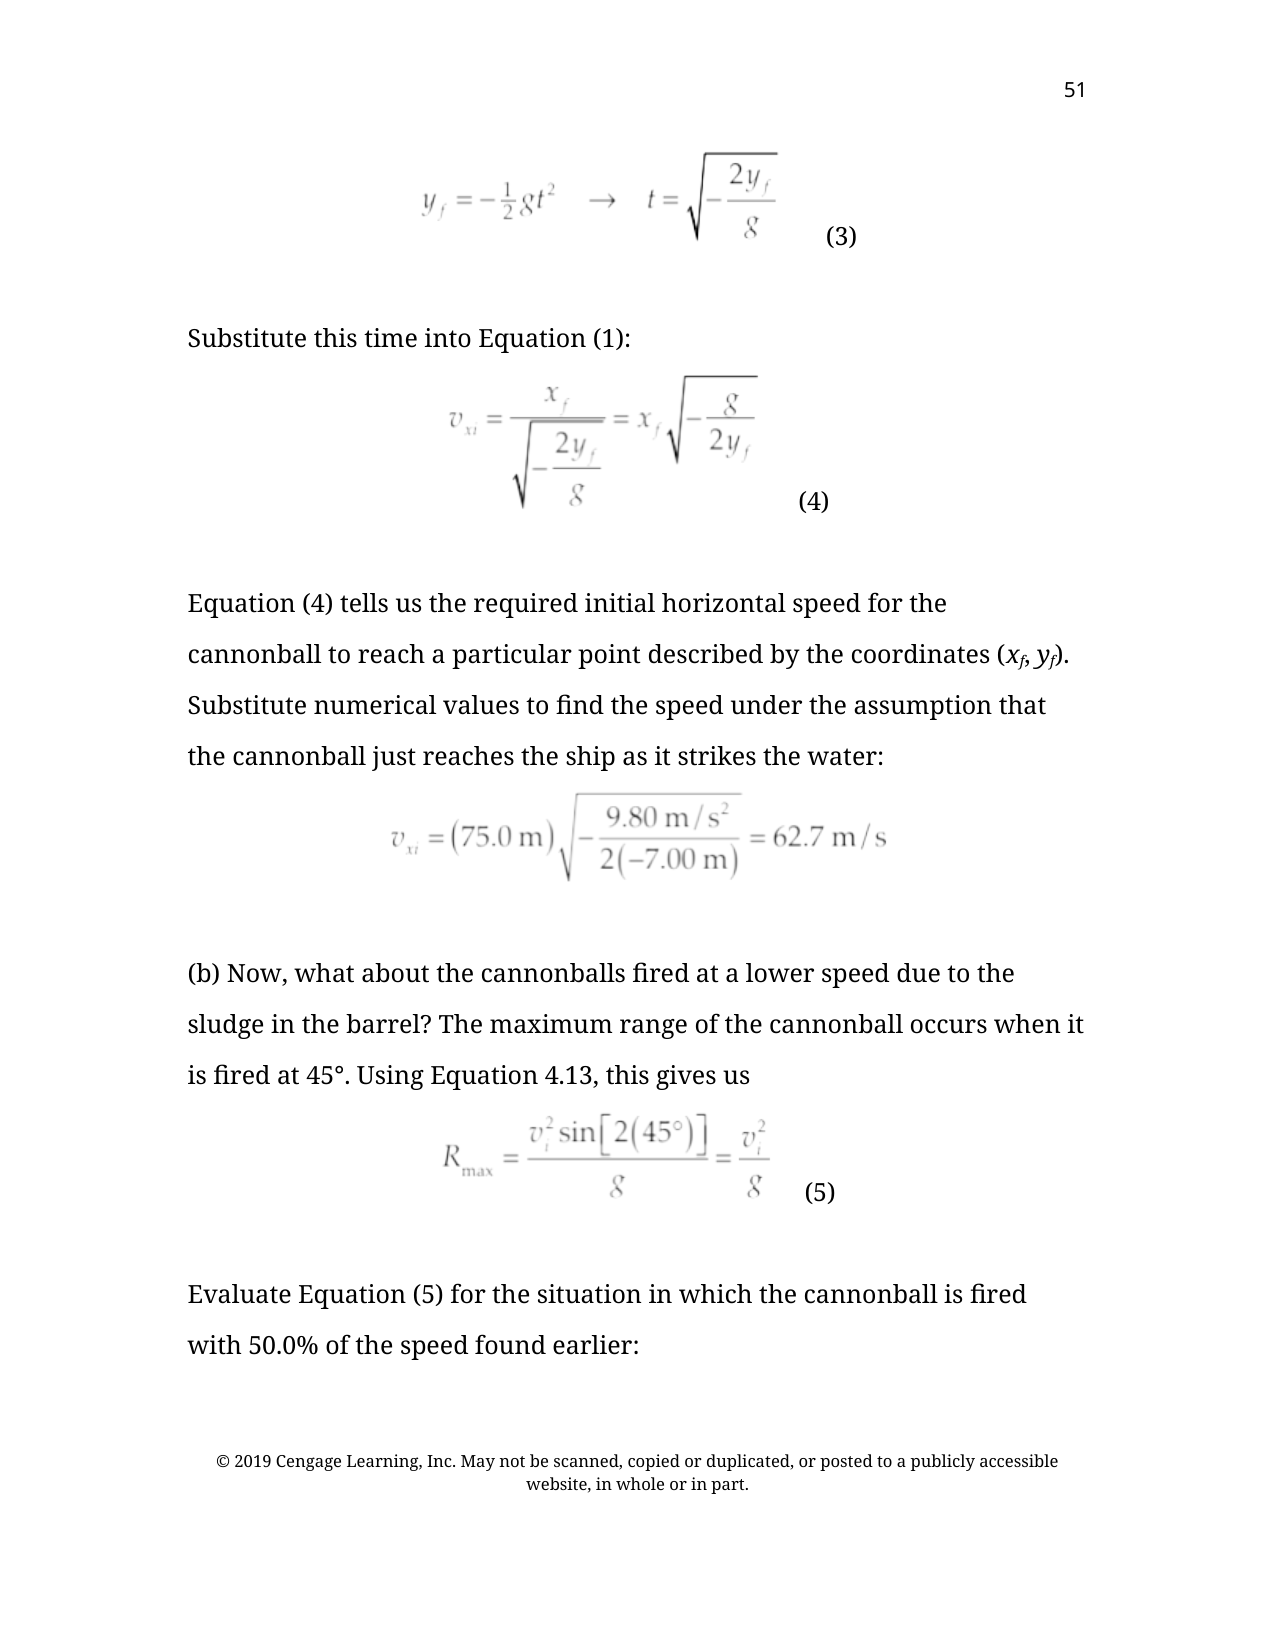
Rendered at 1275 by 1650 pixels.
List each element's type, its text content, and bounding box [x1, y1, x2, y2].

text Substitute this time into Equation (1): [187, 320, 1087, 354]
text (3) [187, 150, 1087, 252]
text (4) [187, 371, 1087, 517]
text Evaluate Equation (5) for the situation in which the cannonball is fired with 50.0% of the speed found earlier: [187, 1276, 1087, 1361]
text (5) [187, 1108, 1087, 1208]
text (b) Now, what about the cannonballs fired at a lower speed due to the sludge in the barrel? The maximum range of the cannonball occurs when it is fired at 45°. Using Equation 4.13, this gives us [187, 955, 1087, 1092]
text Equation (4) tells us the required initial horizontal speed for the cannonball to reach a particular point described by the coordinates (xf, yf). Substitute numerical values to find the speed under the assumption that the cannonball just reaches the ship as it strikes the water: [187, 585, 1087, 773]
